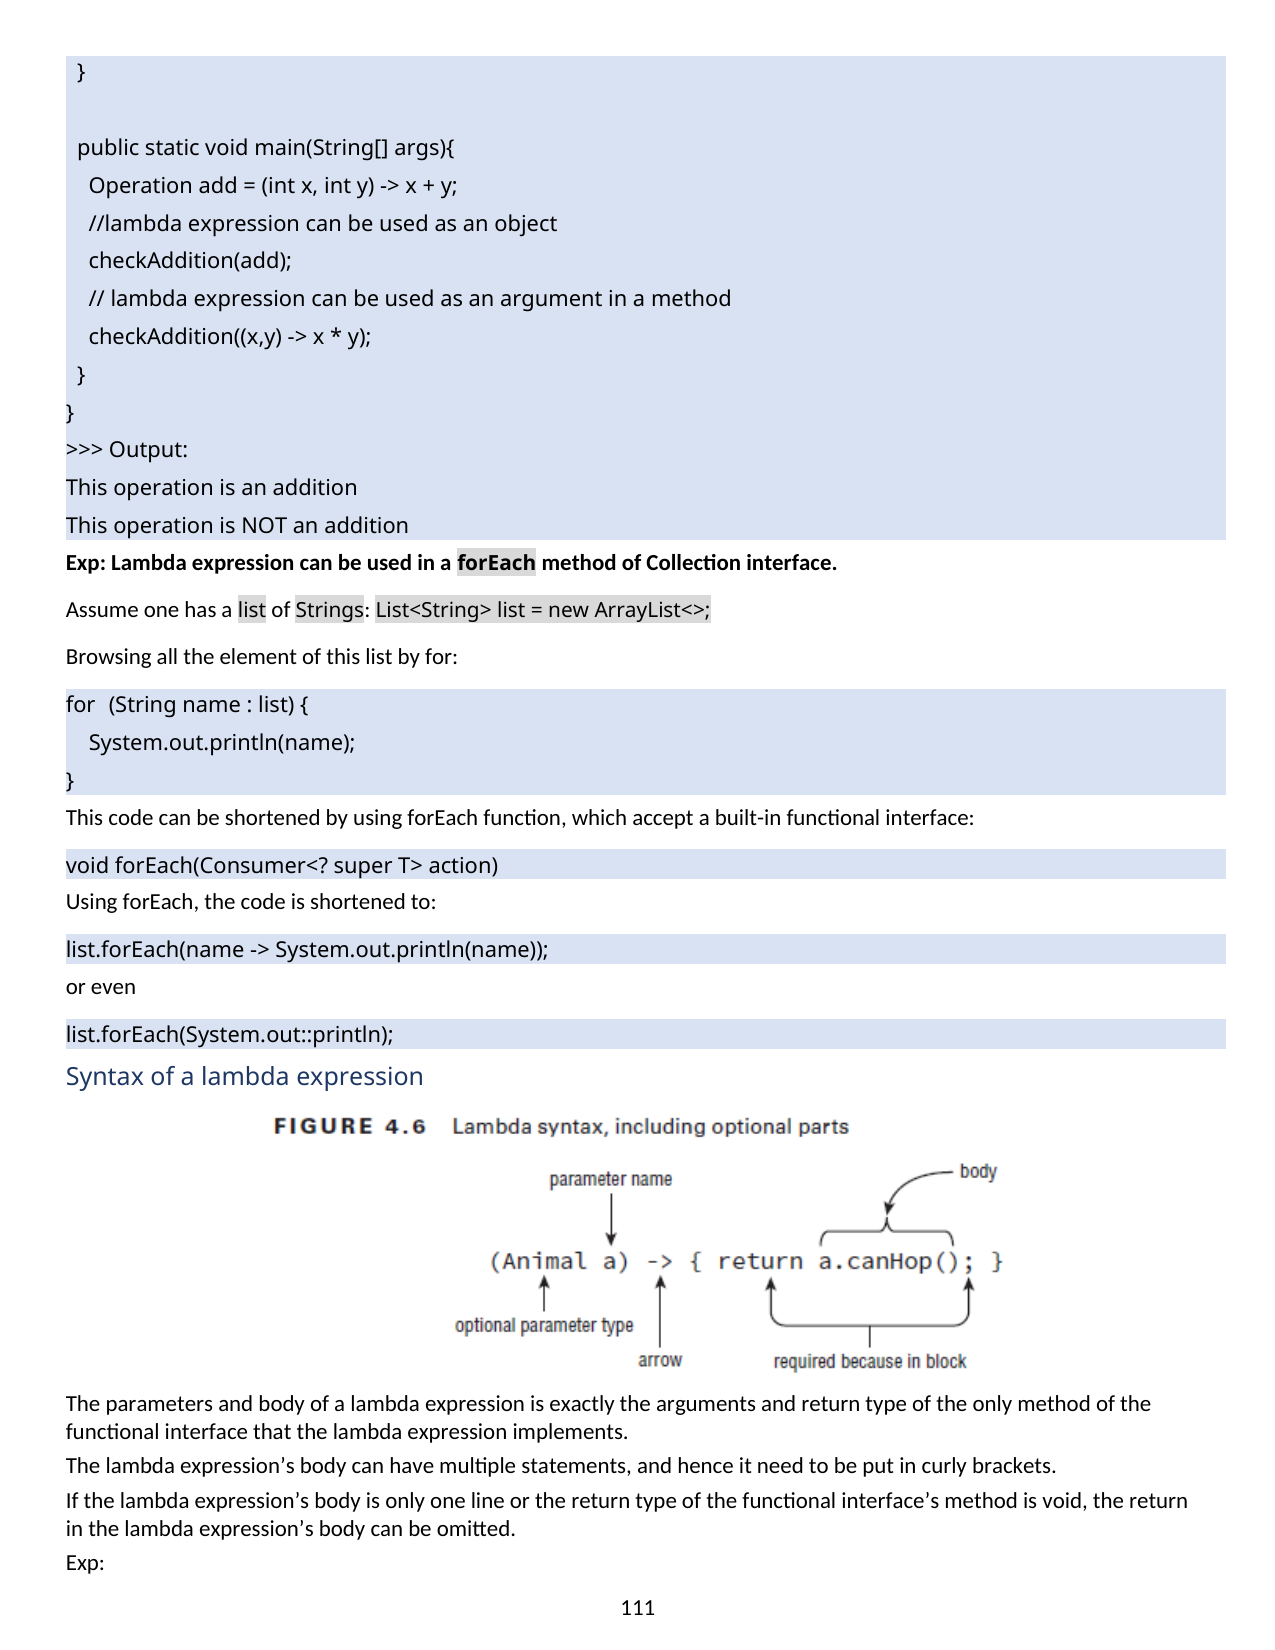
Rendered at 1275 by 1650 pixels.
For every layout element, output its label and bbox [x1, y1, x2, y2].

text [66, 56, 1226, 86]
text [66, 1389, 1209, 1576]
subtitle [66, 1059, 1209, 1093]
picture [261, 1101, 1014, 1384]
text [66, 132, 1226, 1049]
